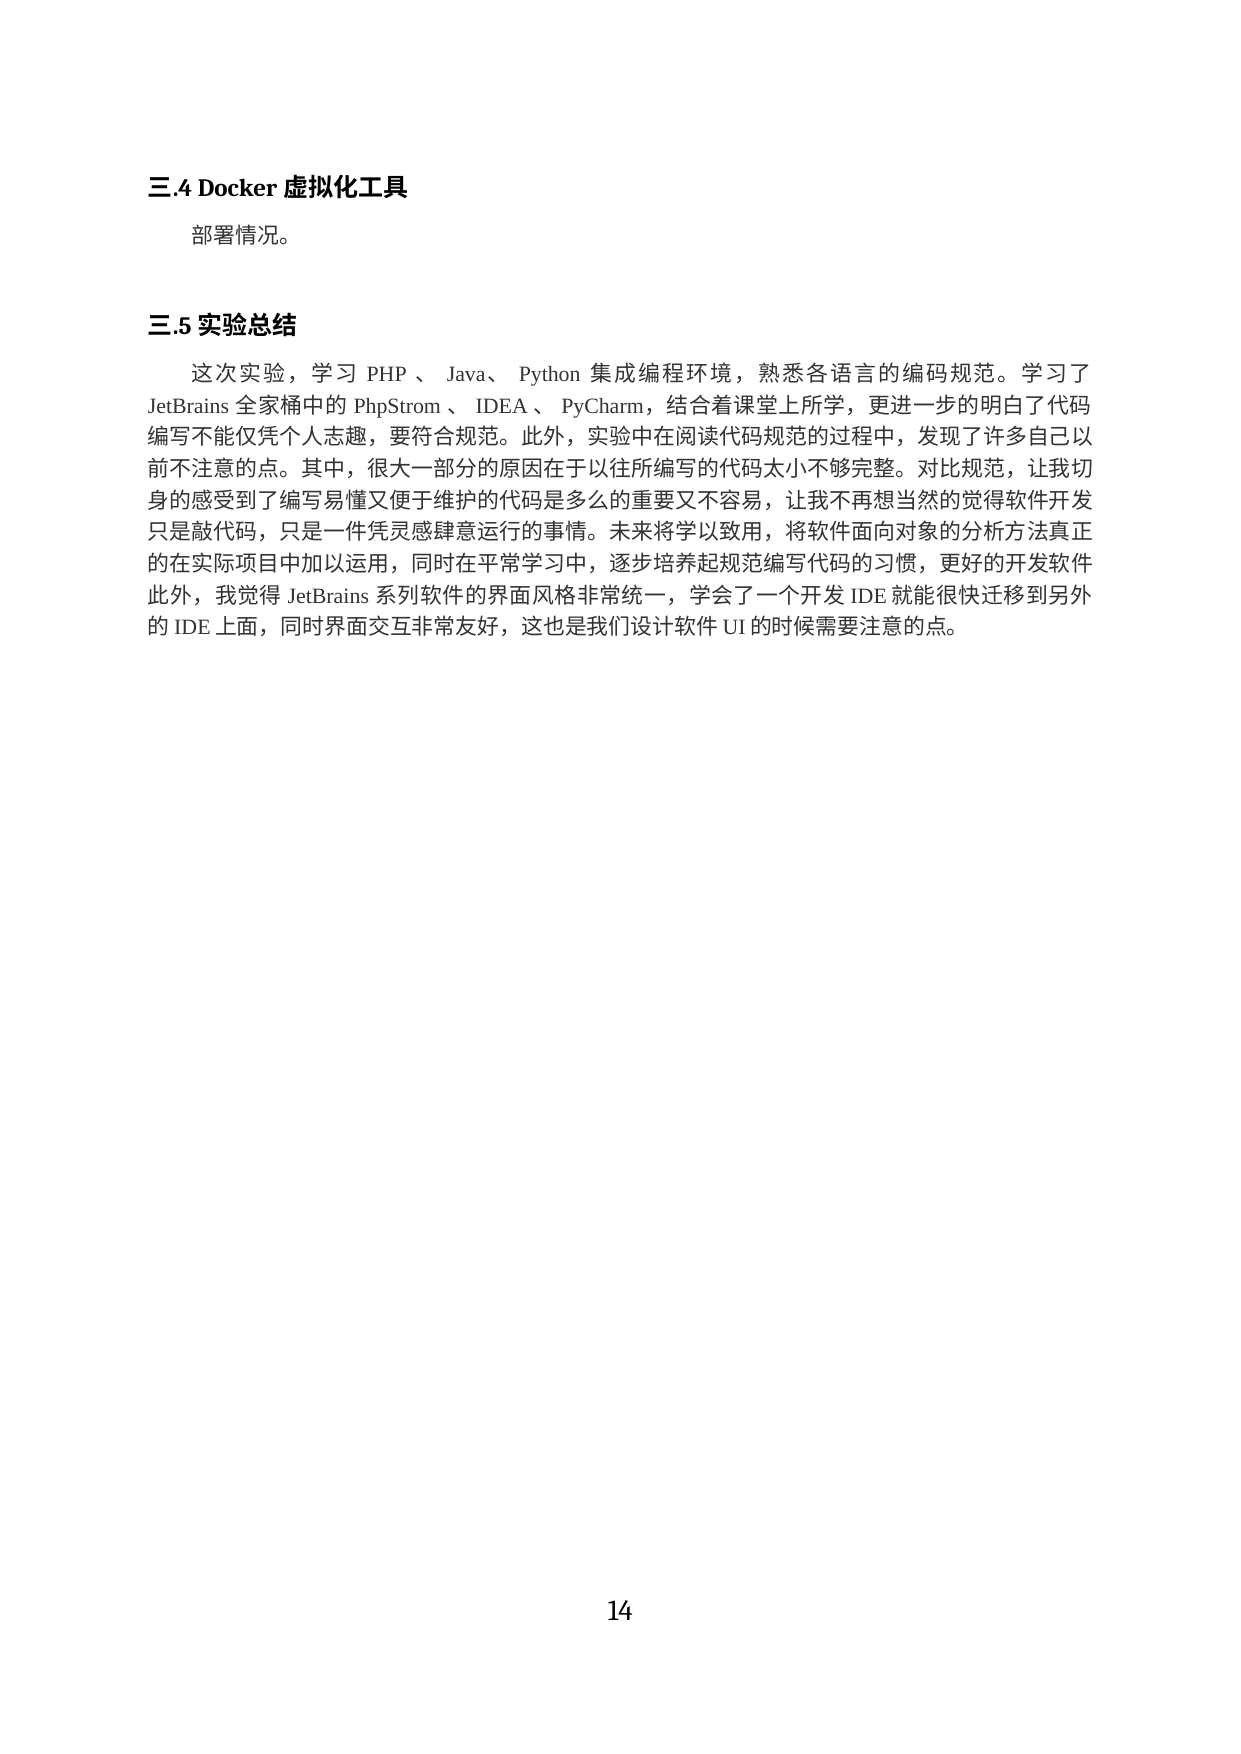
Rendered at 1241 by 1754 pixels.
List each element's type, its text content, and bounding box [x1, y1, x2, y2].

subtitle Docker 虚拟化工具 [148, 153, 1093, 218]
subtitle 实验总结 [148, 291, 1093, 356]
text 部署情况。 [148, 218, 1093, 249]
text 这次实验，学习 PHP 、 Java、 Python 集成编程环境，熟悉各语言的编码规范。学习了 JetBrains 全家桶中的 PhpStrom 、 IDEA 、 PyCharm，结合着课堂上所学，更进一步的明白了代码编写不能仅凭个人志趣，要符合规范。此外，实验中在阅读代码规范的过程中，发现了许多自己以前不注意的点。其中，很大一部分的原因在于以往所编写的代码太小不够完整。对比规范，让我切身的感受到了编写易懂又便于维护的代码是多么的重要又不容易，让我不再想当然的觉得软件开发只是敲代码，只是一件凭灵感肆意运行的事情。未来将学以致用，将软件面向对象的分析方法真正的在实际项目中加以运用，同时在平常学习中，逐步培养起规范编写代码的习惯，更好的开发软件。此外，我觉得 JetBrains 系列软件的界面风格非常统一，学会了一个开发IDE就能很快迁移到另外的IDE上面，同时界面交互非常友好，这也是我们设计软件UI的时候需要注意的点。 [148, 356, 1093, 641]
